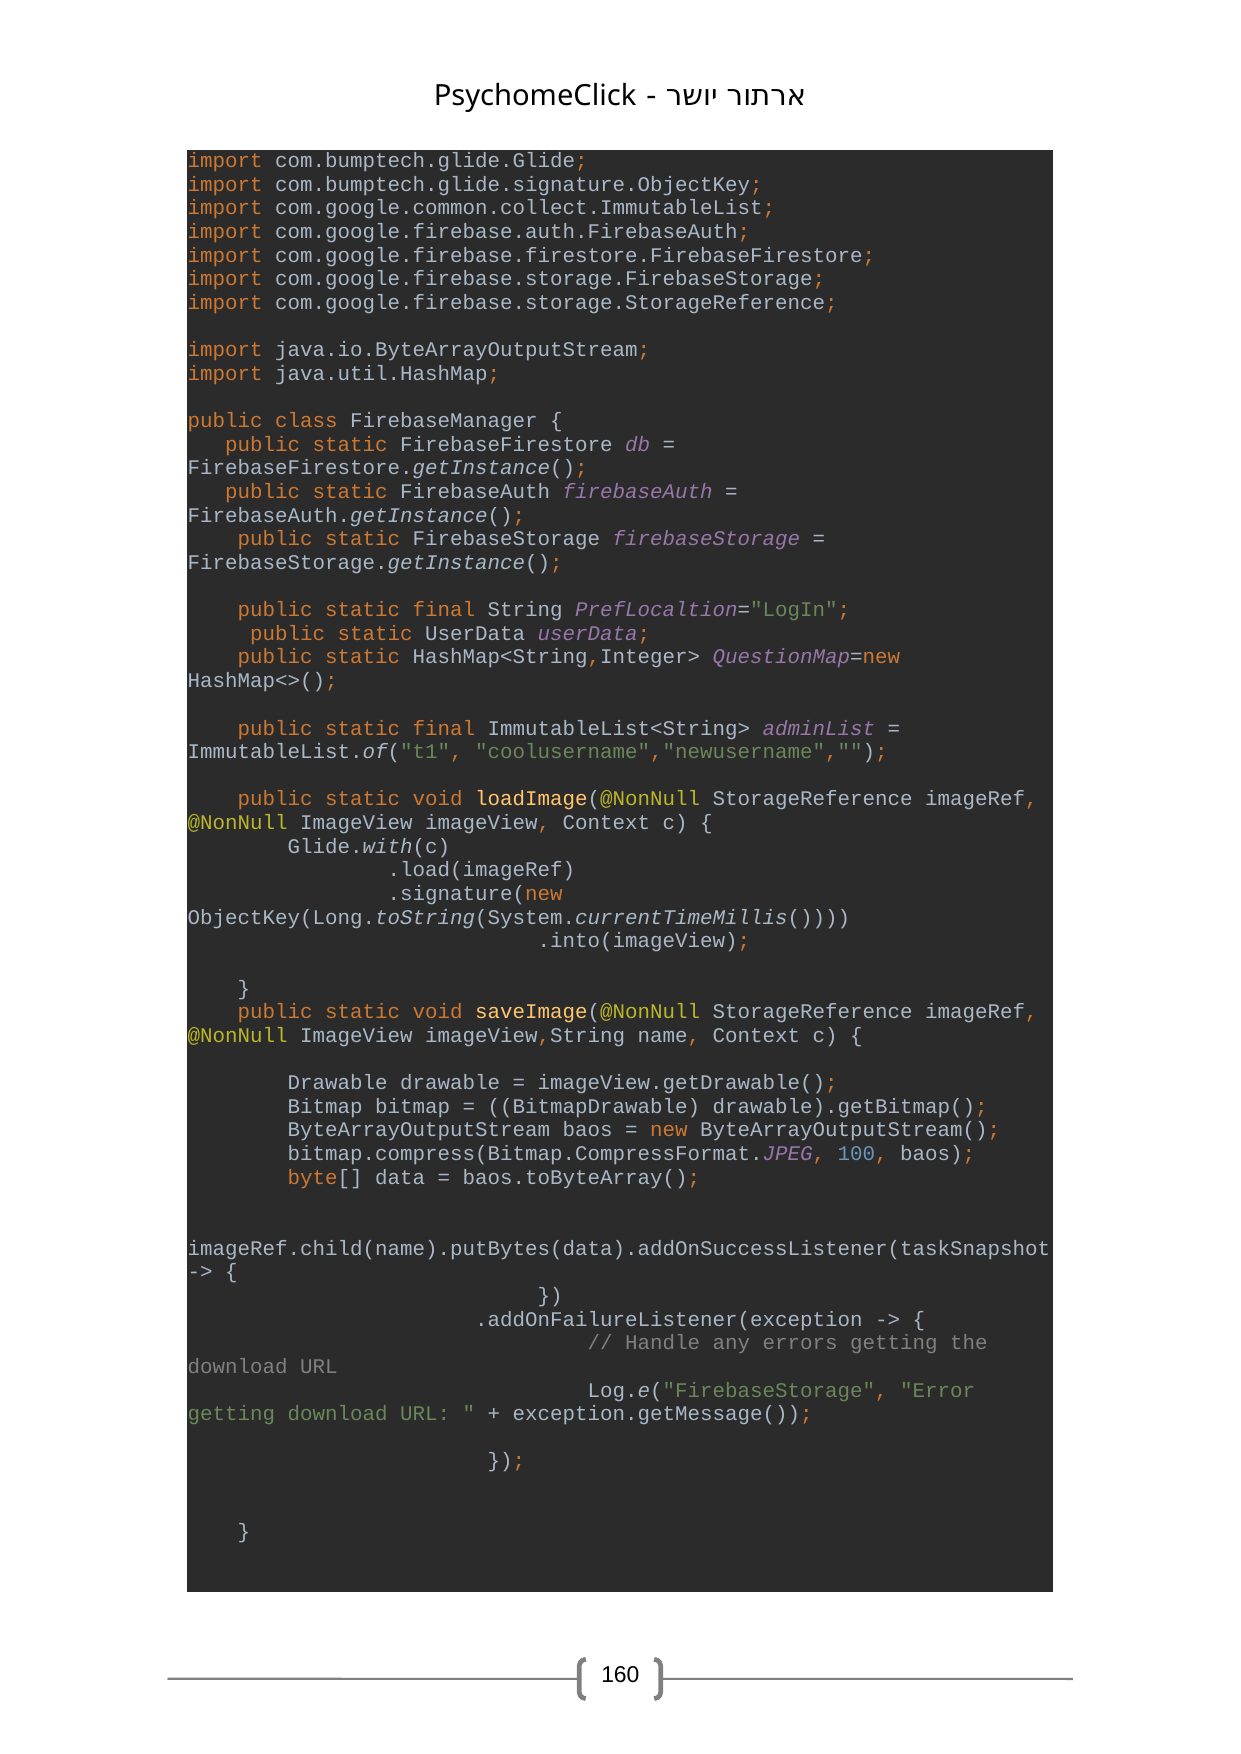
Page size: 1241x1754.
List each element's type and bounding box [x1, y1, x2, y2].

text [187, 150, 1053, 1592]
